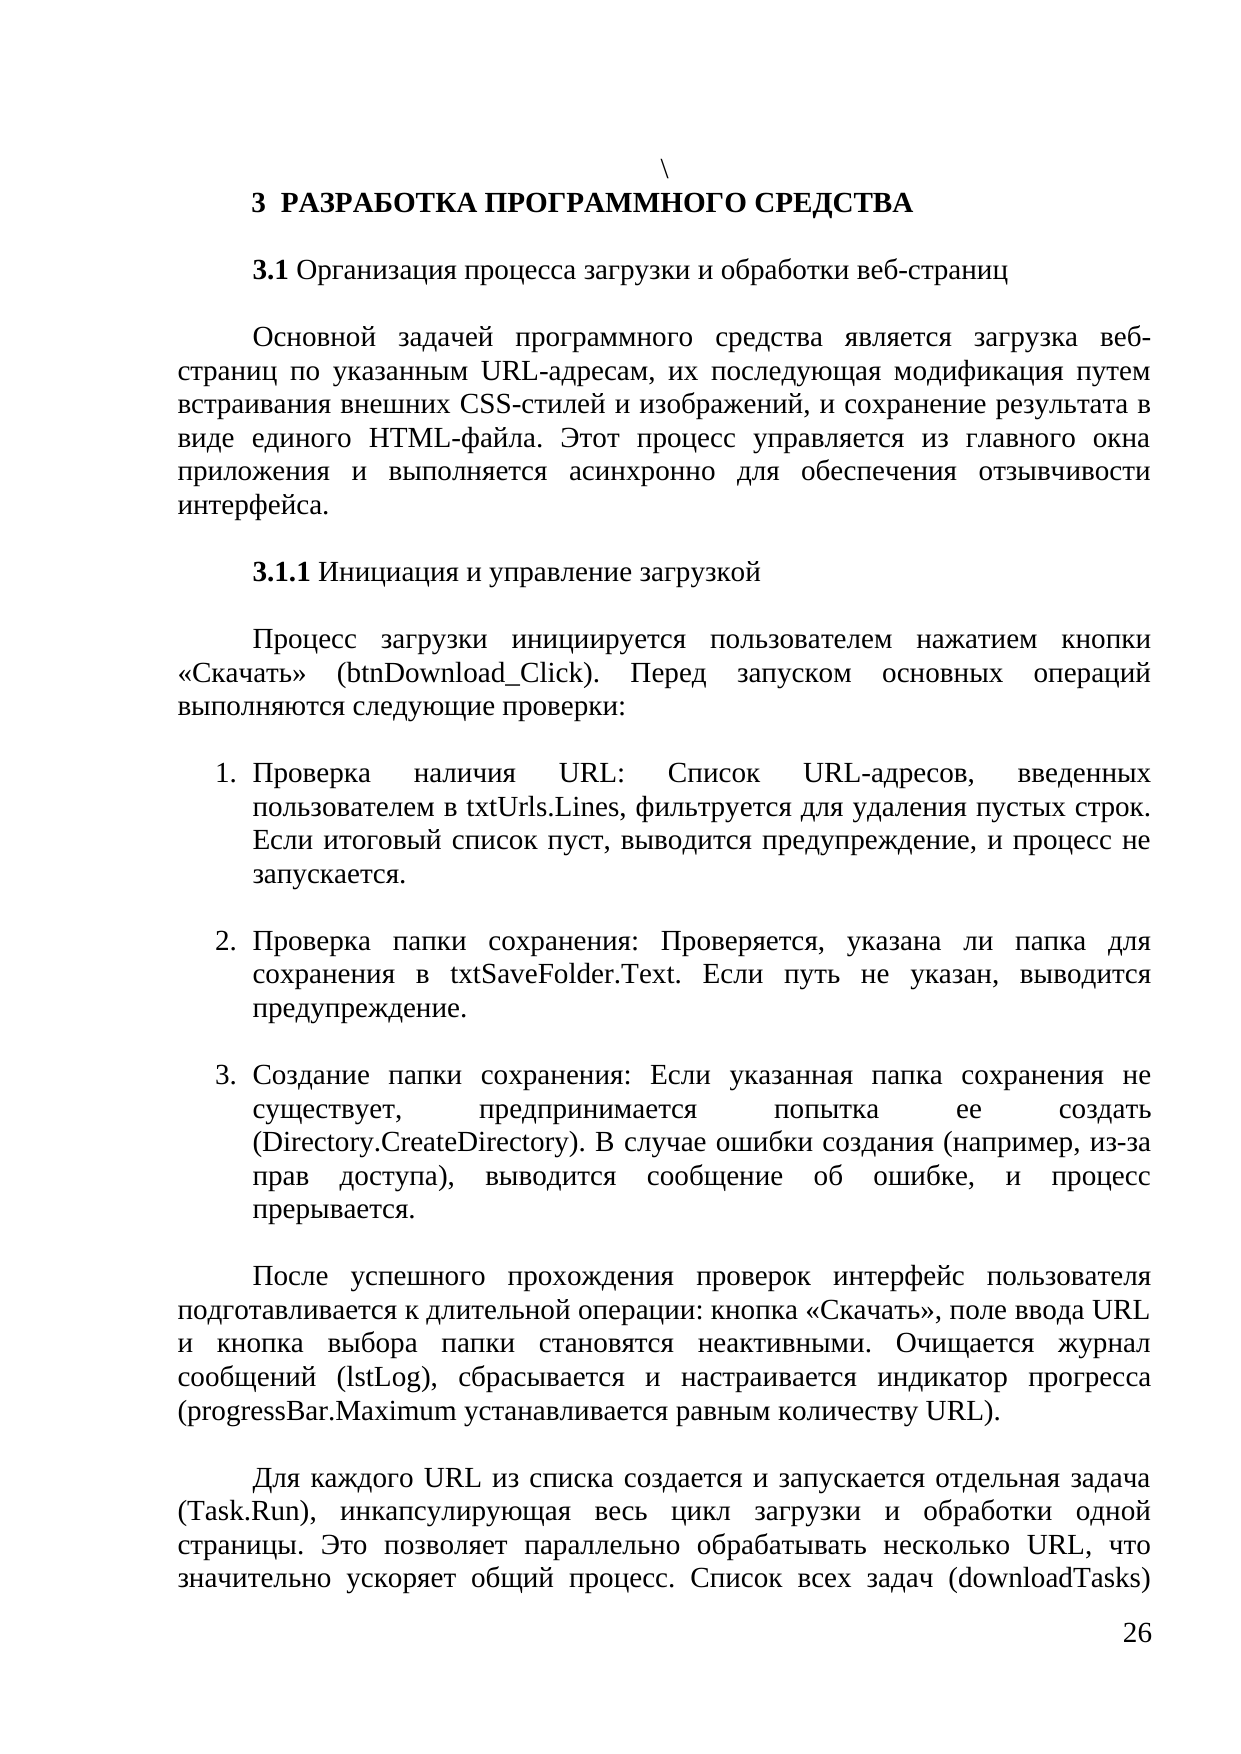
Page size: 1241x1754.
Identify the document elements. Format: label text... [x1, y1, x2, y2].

subtitle РАЗРАБОТКА ПРОГРАММНОГО СРЕДСТВА [251, 185, 1152, 219]
text 3.1 Организация процесса загрузки и обработки веб-страниц [177, 252, 1152, 286]
list Проверка наличия URL: Список URL-адресов, введенных пользователем в txtUrls.Lines, фильтруется для удаления пустых строк. Если итоговый список пуст, выводится предупреждение, и процесс не запускается. [215, 755, 1152, 889]
list Создание папки сохранения: Если указанная папка сохранения не существует, предпринимается попытка ее создать (Directory.CreateDirectory). В случае ошибки создания (например, из-за прав доступа), выводится сообщение об ошибке, и процесс прерывается. [215, 1057, 1152, 1225]
text Основной задачей программного средства является загрузка веб-страниц по указанным URL-адресам, их последующая модификация путем встраивания внешних CSS-стилей и изображений, и сохранение результата в виде единого HTML-файла. Этот процесс управляется из главного окна приложения и выполняется асинхронно для обеспечения отзывчивости интерфейса. [177, 319, 1152, 521]
list Проверка папки сохранения: Проверяется, указана ли папка для сохранения в txtSaveFolder.Text. Если путь не указан, выводится предупреждение. [215, 923, 1152, 1024]
text После успешного прохождения проверок интерфейс пользователя подготавливается к длительной операции: кнопка «Скачать», поле ввода URL и кнопка выбора папки становятся неактивными. Очищается журнал сообщений (lstLog), сбрасывается и настраивается индикатор прогресса (progressBar.Maximum устанавливается равным количеству URL). [177, 1258, 1152, 1426]
text \ [177, 152, 1152, 185]
text Процесс загрузки инициируется пользователем нажатием кнопки «Скачать» (btnDownload_Click). Перед запуском основных операций выполняются следующие проверки: [177, 621, 1152, 722]
text 3.1.1 Инициация и управление загрузкой [177, 554, 1152, 588]
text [177, 1460, 1152, 1594]
